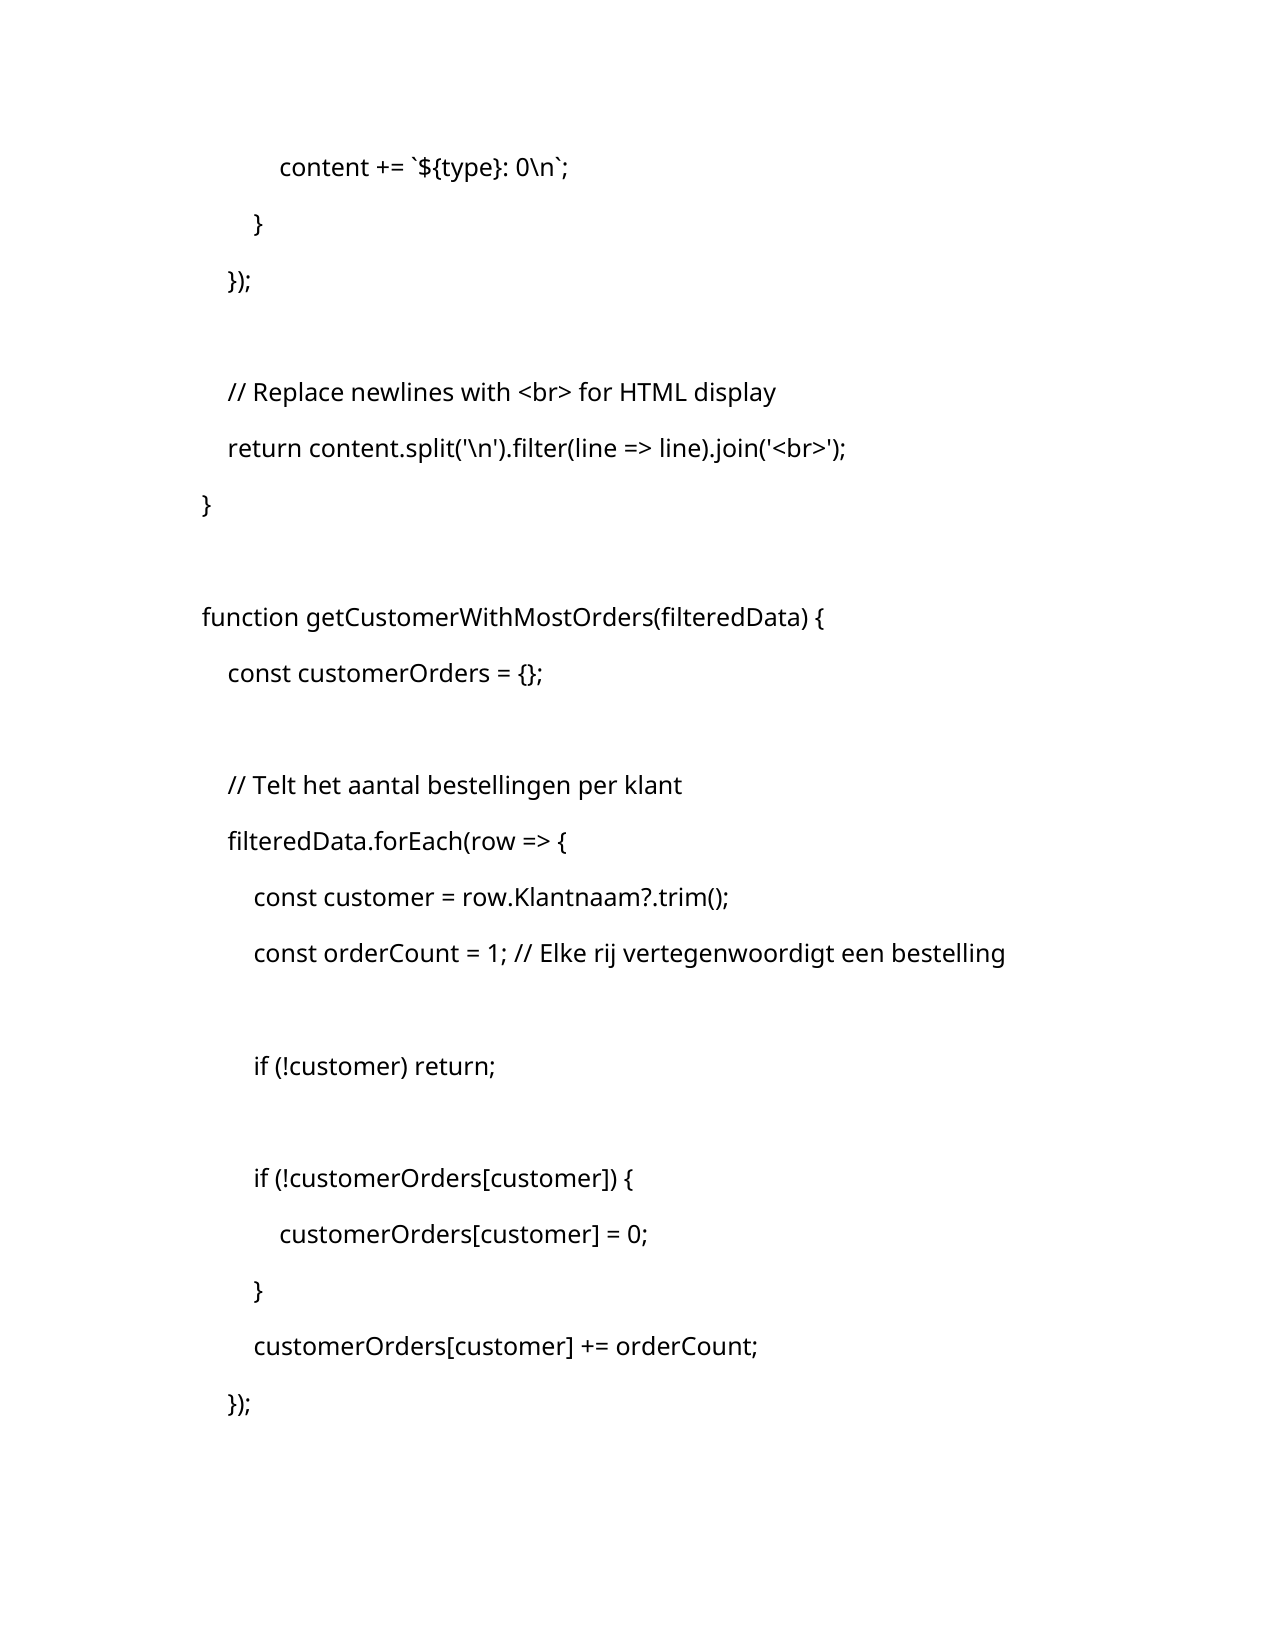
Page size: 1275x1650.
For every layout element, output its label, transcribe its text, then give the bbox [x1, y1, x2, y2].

text }); [150, 1385, 1125, 1419]
text }); [150, 262, 1125, 296]
text customerOrders[customer] += orderCount; [150, 1329, 1125, 1363]
text } [150, 206, 1125, 240]
text const customer = row.Klantnaam?.trim(); [150, 880, 1125, 914]
text if (!customer) return; [150, 1048, 1125, 1082]
text content += `${type}: 0\n`; [150, 150, 1125, 184]
text const orderCount = 1; // Elke rij vertegenwoordigt een bestelling [150, 936, 1125, 970]
text function getCustomerWithMostOrders(filteredData) { [150, 599, 1125, 633]
text } [150, 487, 1125, 521]
text } [150, 1273, 1125, 1307]
text filteredData.forEach(row => { [150, 824, 1125, 858]
text if (!customerOrders[customer]) { [150, 1161, 1125, 1195]
text customerOrders[customer] = 0; [150, 1217, 1125, 1251]
text return content.split('\n').filter(line => line).join('<br>'); [150, 431, 1125, 465]
text // Telt het aantal bestellingen per klant [150, 768, 1125, 802]
text // Replace newlines with <br> for HTML display [150, 374, 1125, 409]
text const customerOrders = {}; [150, 655, 1125, 689]
